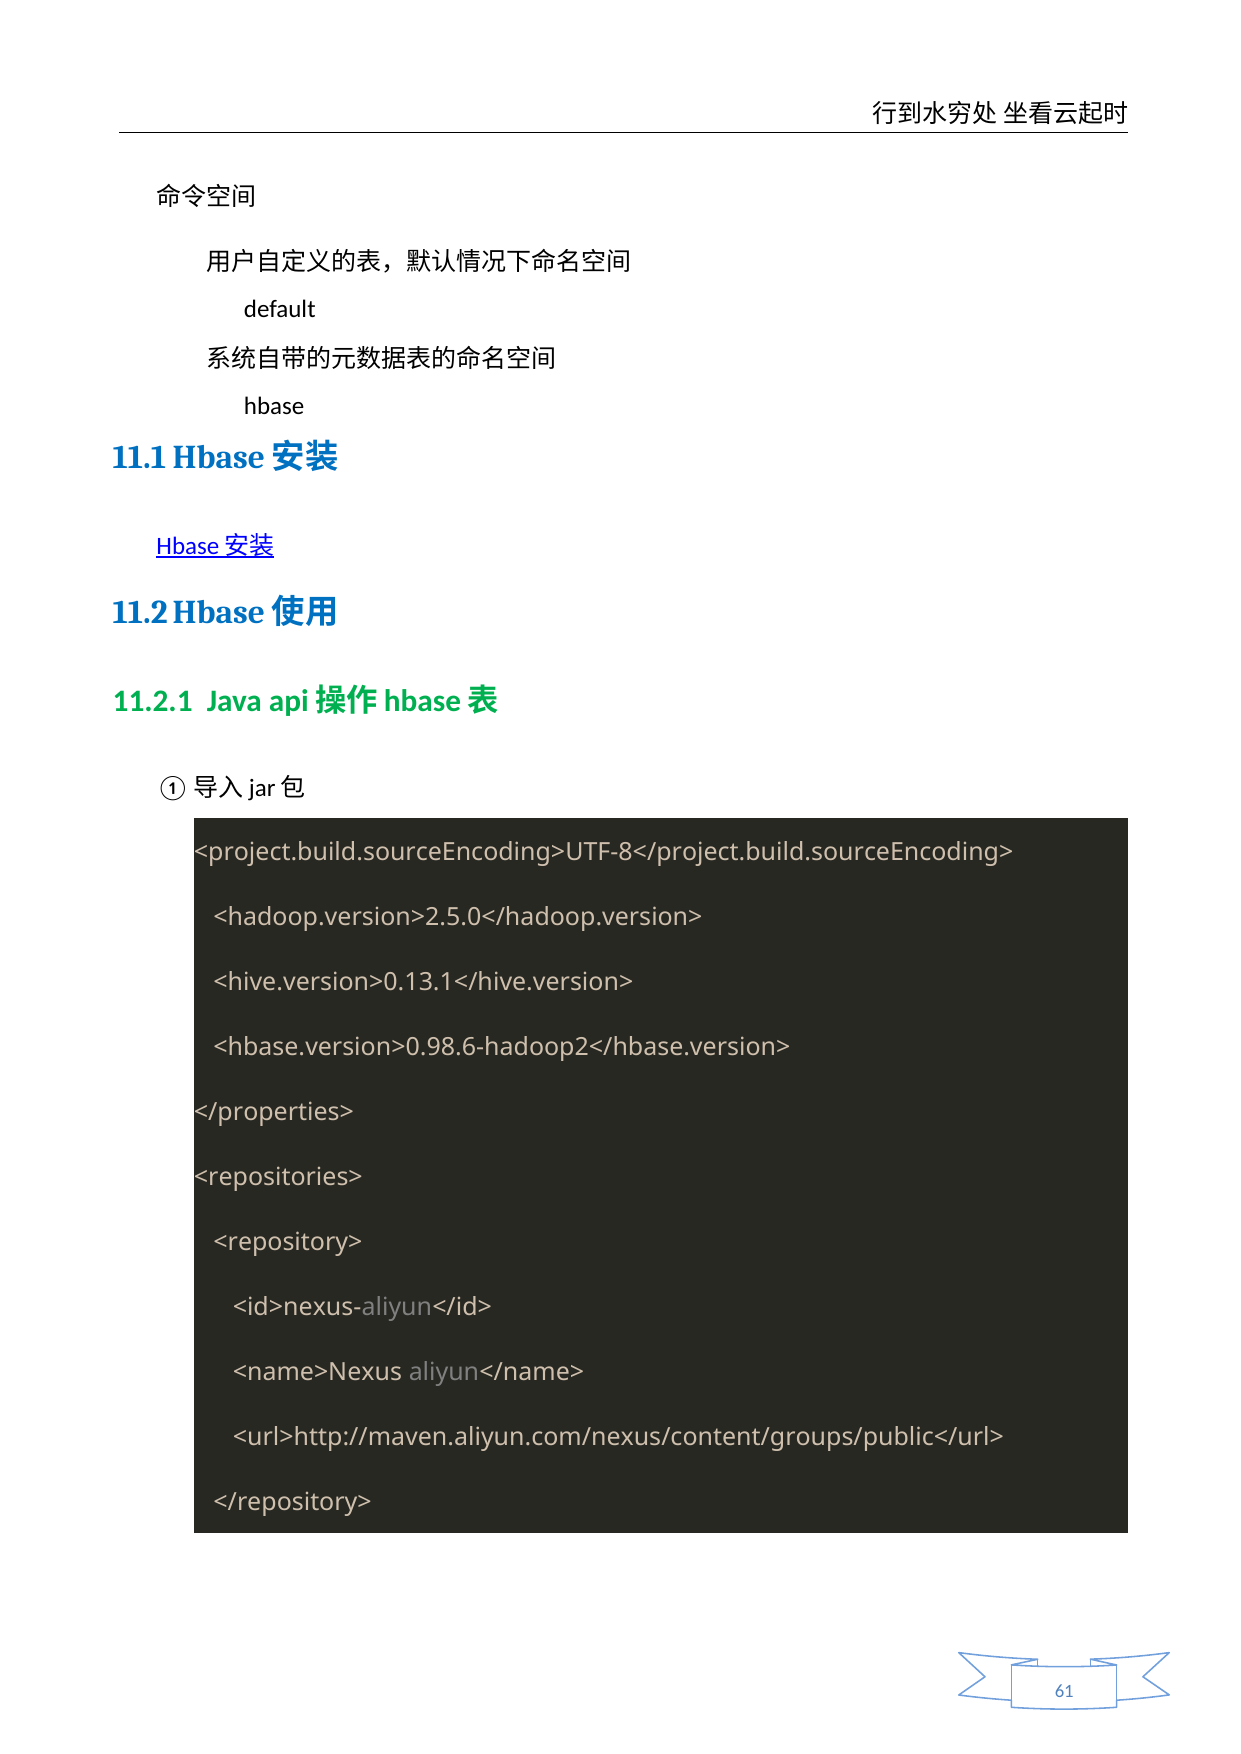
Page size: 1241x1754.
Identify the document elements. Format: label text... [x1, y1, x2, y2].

text 命令空间 [156, 162, 1128, 227]
text hbase [156, 389, 1128, 422]
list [194, 818, 1128, 1533]
subtitle Hbase安装 [112, 422, 1128, 487]
subtitle Hbase使用 [112, 576, 1128, 641]
text Hbase安装 [112, 511, 1128, 576]
list 导入jar包 [156, 753, 1128, 818]
text 用户自定义的表，默认情况下命名空间 [156, 227, 1128, 292]
text 系统自带的元数据表的命名空间 [156, 324, 1128, 389]
subtitle Java api操作hbase表 [112, 665, 1128, 730]
text default [156, 292, 1128, 324]
